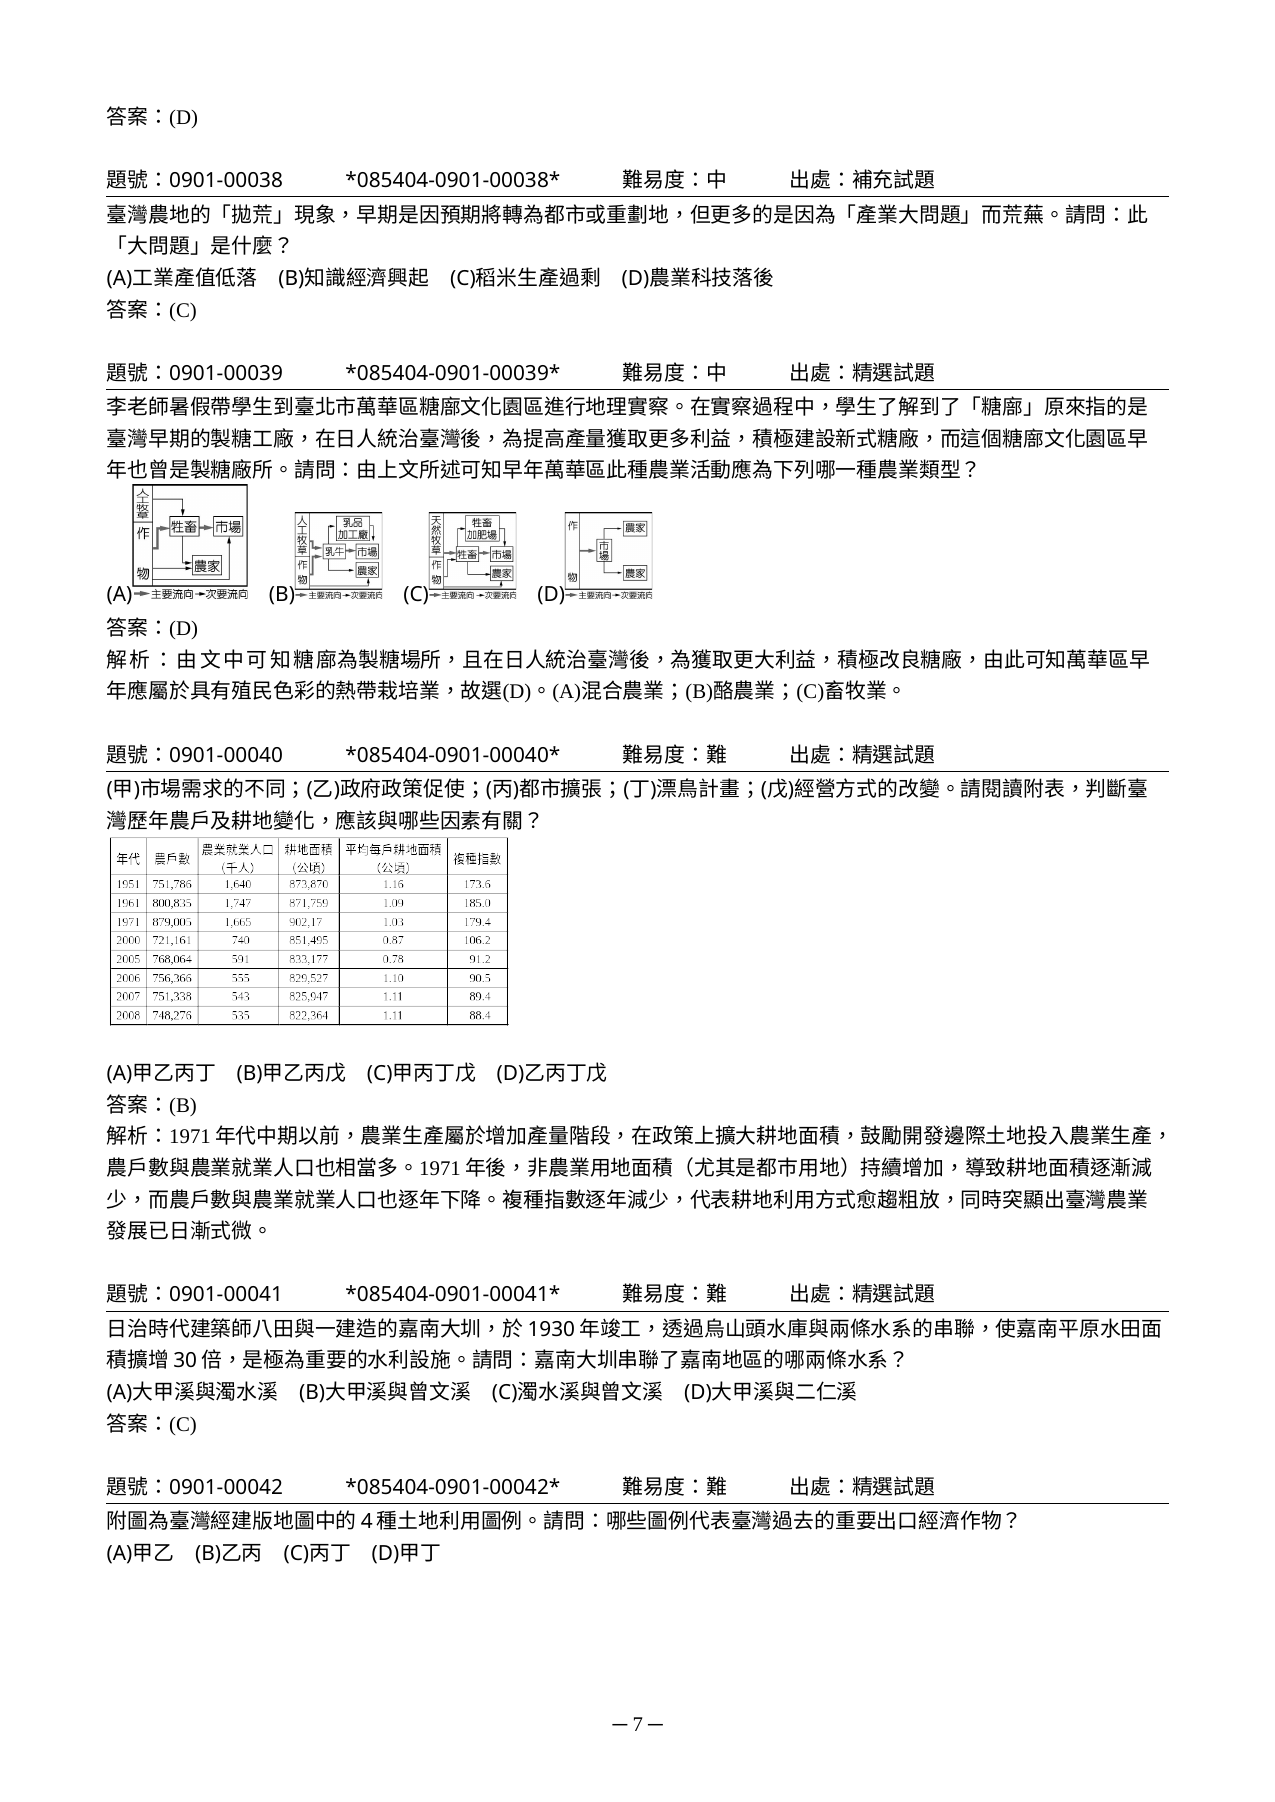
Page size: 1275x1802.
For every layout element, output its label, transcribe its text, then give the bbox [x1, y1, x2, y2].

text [106, 1504, 1169, 1567]
text 李老師暑假帶學生到臺北市萬華區糖廍文化園區進行地理實察。在實察過程中，學生了解到了「糖廍」原來指的是臺灣早期的製糖工廠，在日人統治臺灣後，為提高產量獲取更多利益，積極建設新式糖廠，而這個糖廍文化園區早年也曾是製糖廠所。請問：由上文所述可知早年萬華區此種農業活動應為下列哪一種農業類型？ (A) (B) (C) (D) [106, 390, 1169, 611]
text 臺灣農地的「拋荒」現象，早期是因預期將轉為都市或重劃地，但更多的是因為「產業大問題」而荒蕪。請問：此「大問題」是什麼？ (A)工業產值低落 (B)知識經濟興起 (C)稻米生產過剩 (D)農業科技落後 [106, 197, 1169, 292]
text 日治時代建築師八田與一建造的嘉南大圳，於1930年竣工，透過烏山頭水庫與兩條水系的串聯，使嘉南平原水田面積擴增30倍，是極為重要的水利設施。請問：嘉南大圳串聯了嘉南地區的哪兩條水系？ (A)大甲溪與濁水溪 (B)大甲溪與曾文溪 (C)濁水溪與曾文溪 (D)大甲溪與二仁溪 [106, 1312, 1169, 1406]
text 解析：1971年代中期以前，農業生產屬於增加產量階段，在政策上擴大耕地面積，鼓勵開發邊際土地投入農業生產，農戶數與農業就業人口也相當多。1971年後，非農業用地面積（尤其是都巿用地）持續增加，導致耕地面積逐漸減少，而農戶數與農業就業人口也逐年下降。複種指數逐年減少，代表耕地利用方式愈趨粗放，同時突顯出臺灣農業發展已日漸式微。 [106, 1119, 1169, 1245]
text 答案：(C) [106, 292, 1169, 324]
picture [132, 484, 248, 599]
text 答案：(B) [106, 1087, 1169, 1119]
text 題號：0901-00039 *085404-0901-00039* 難易度：中 出處：精選試題 [106, 355, 1169, 389]
text 答案：(D) [106, 611, 1169, 642]
text 答案：(C) [106, 1406, 1169, 1438]
text 題號：0901-00041 *085404-0901-00041* 難易度：難 出處：精選試題 [106, 1277, 1169, 1311]
text 題號：0901-00042 *085404-0901-00042* 難易度：難 出處：精選試題 [106, 1469, 1169, 1503]
text 題號：0901-00038 *085404-0901-00038* 難易度：中 出處：補充試題 [106, 163, 1169, 196]
picture [294, 512, 383, 599]
text 題號：0901-00040 *085404-0901-00040* 難易度：難 出處：精選試題 [106, 737, 1169, 771]
text (甲)市場需求的不同；(乙)政府政策促使；(丙)都市擴張；(丁)漂鳥計畫；(戊)經營方式的改變。請閱讀附表，判斷臺灣歷年農戶及耕地變化，應該與哪些因素有關？ (A)甲乙丙丁 (B)甲乙丙戊 (C)甲丙丁戊 (D)乙丙丁戊 [106, 772, 1169, 1087]
picture [428, 512, 517, 599]
picture [564, 512, 653, 599]
text 解析：由文中可知糖廍為製糖場所，且在日人統治臺灣後，為獲取更大利益，積極改良糖廠，由此可知萬華區早年應屬於具有殖民色彩的熱帶栽培業，故選(D)。(A)混合農業；(B)酪農業；(C)畜牧業。 [106, 642, 1169, 706]
text 答案：(D) [106, 100, 1169, 131]
